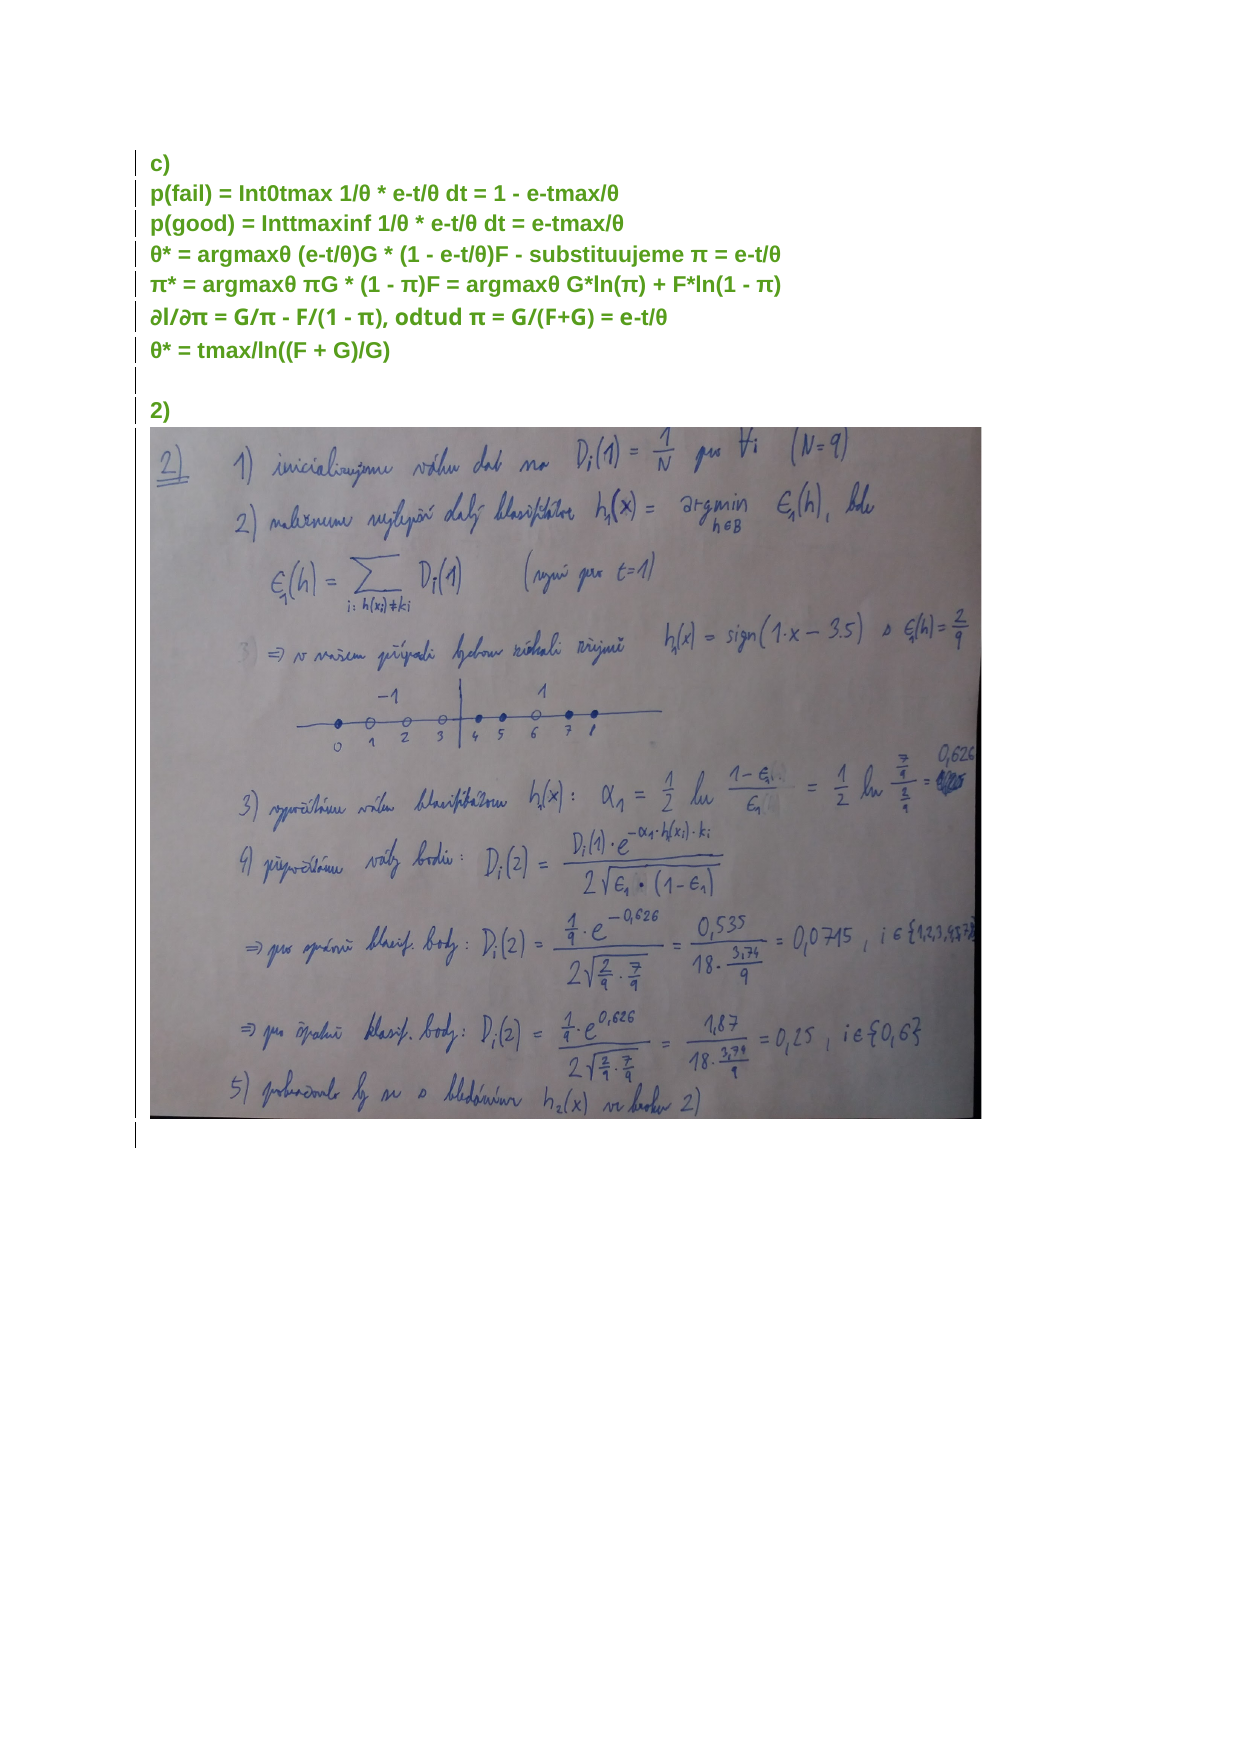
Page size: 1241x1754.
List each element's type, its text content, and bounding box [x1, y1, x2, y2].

text c) [150, 150, 1090, 176]
text 2) [150, 397, 1090, 424]
text p(good) = Inttmaxinf 1/θ * e-t/θ dt = e-tmax/θ [150, 210, 1090, 237]
text π* = argmaxθ πG * (1 - π)F = argmaxθ G*ln(π) + F*ln(1 - π) [150, 271, 1090, 297]
text p(fail) = Int0tmax 1/θ * e-t/θ dt = 1 - e-tmax/θ [150, 180, 1090, 207]
text θ* = argmaxθ (e-t/θ)G * (1 - e-t/θ)F - substituujeme π = e-t/θ [150, 241, 1090, 267]
picture [150, 427, 982, 1119]
text ∂l/∂π = G/π - F/(1 - π), odtud π = G/(F+G) = e-t/θ [150, 301, 1090, 332]
text θ* = tmax/ln((F + G)/G) [150, 337, 1090, 363]
